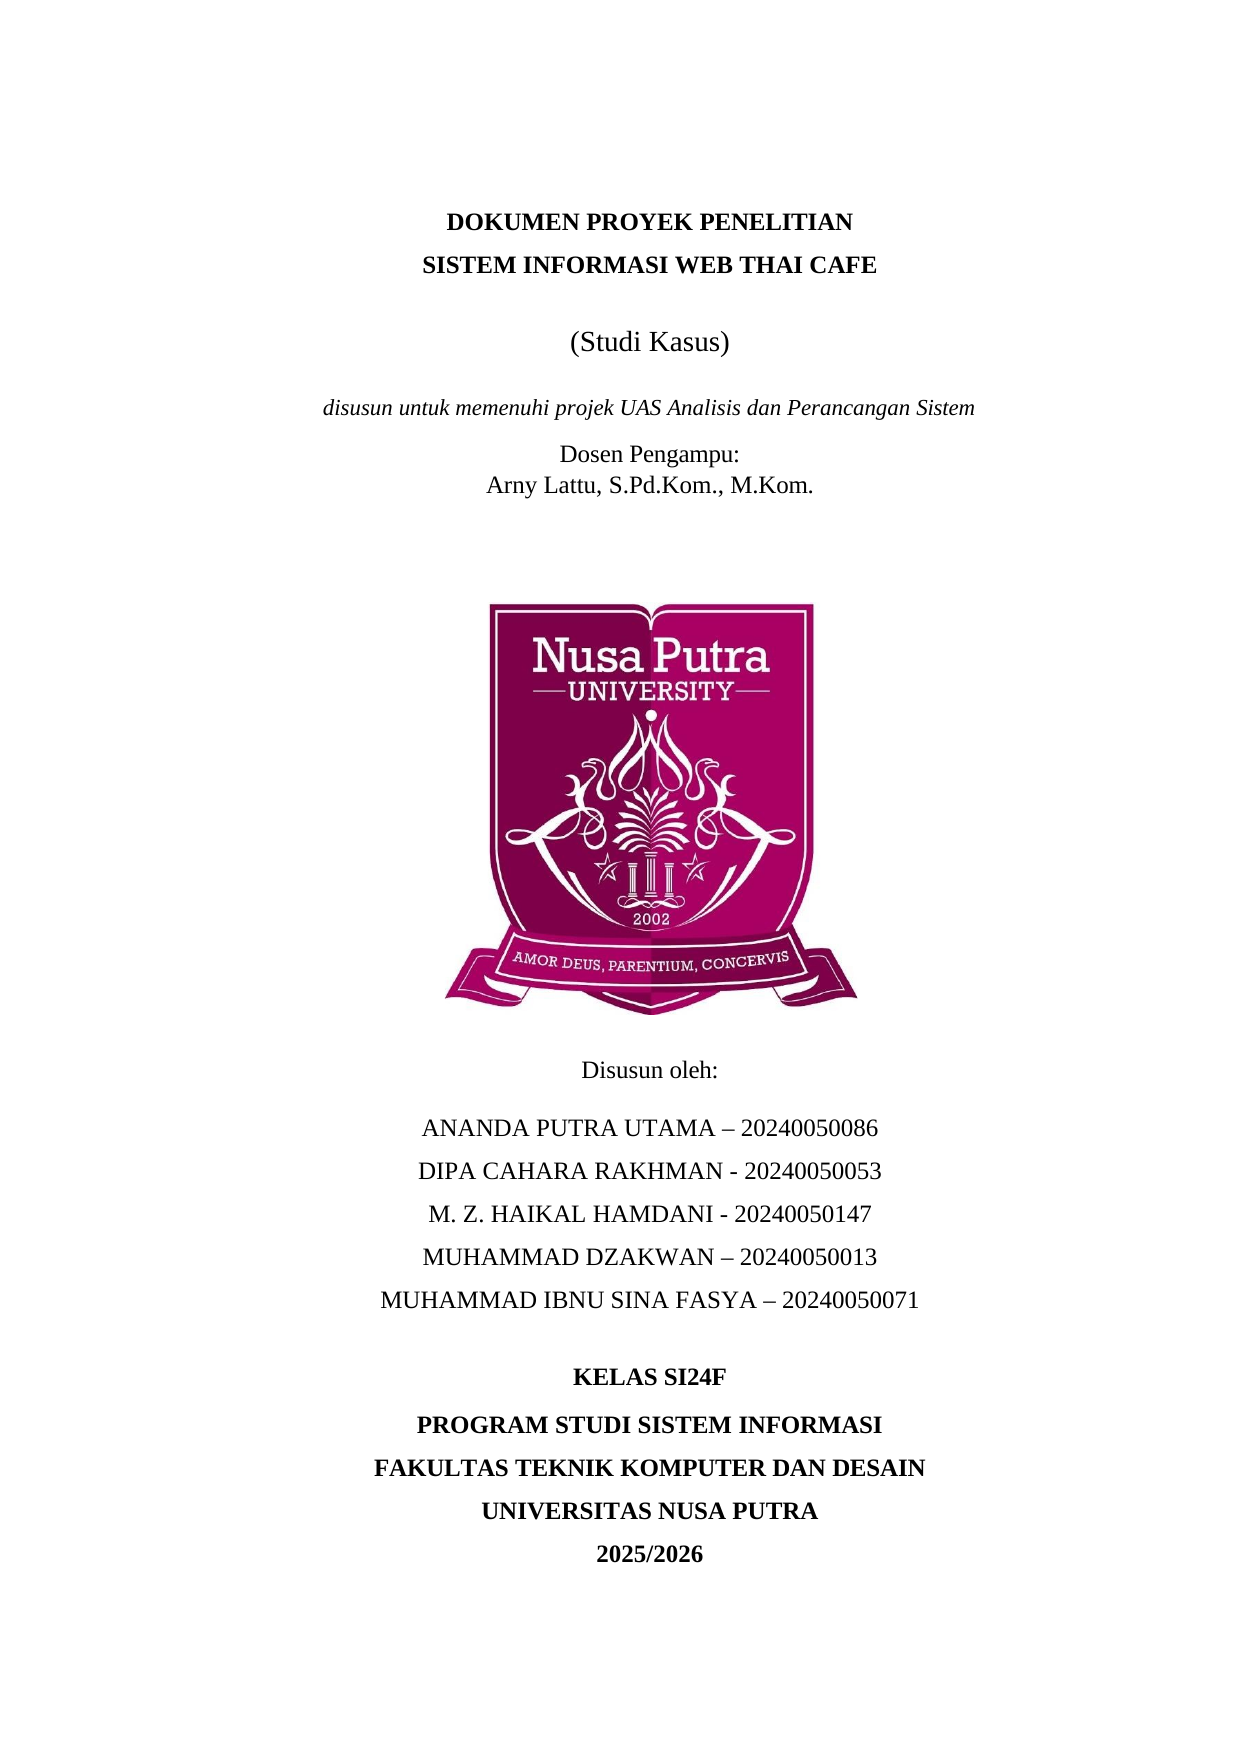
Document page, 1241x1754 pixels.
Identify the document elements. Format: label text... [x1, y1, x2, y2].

text MUHAMMAD IBNU SINA FASYA – 20240050071 [178, 1286, 1122, 1314]
text M. Z. HAIKAL HAMDANI - 20240050147 [178, 1199, 1122, 1228]
text ANANDA PUTRA UTAMA – 20240050086 [178, 1113, 1122, 1141]
text Dosen Pengampu: [293, 439, 1006, 468]
text Arny Lattu, S.Pd.Kom., M.Kom. [178, 471, 1122, 499]
text disusun untuk memenuhi projek UAS Analisis dan Perancangan Sistem [293, 394, 1006, 421]
text DIPA CAHARA RAKHMAN - 20240050053 [178, 1156, 1122, 1185]
picture [444, 602, 858, 1015]
text Disusun oleh: [178, 1055, 1122, 1084]
text MUHAMMAD DZAKWAN – 20240050013 [178, 1242, 1122, 1271]
text SISTEM INFORMASI WEB THAI CAFE [177, 250, 1122, 278]
text PROGRAM STUDI SISTEM INFORMASI [177, 1410, 1122, 1439]
subtitle (Studi Kasus) [293, 324, 1006, 357]
text DOKUMEN PROYEK PENELITIAN [177, 207, 1122, 235]
text FAKULTAS TEKNIK KOMPUTER DAN DESAIN UNIVERSITAS NUSA PUTRA 2025/2026 [293, 1453, 1006, 1568]
text KELAS SI24F [178, 1362, 1122, 1391]
